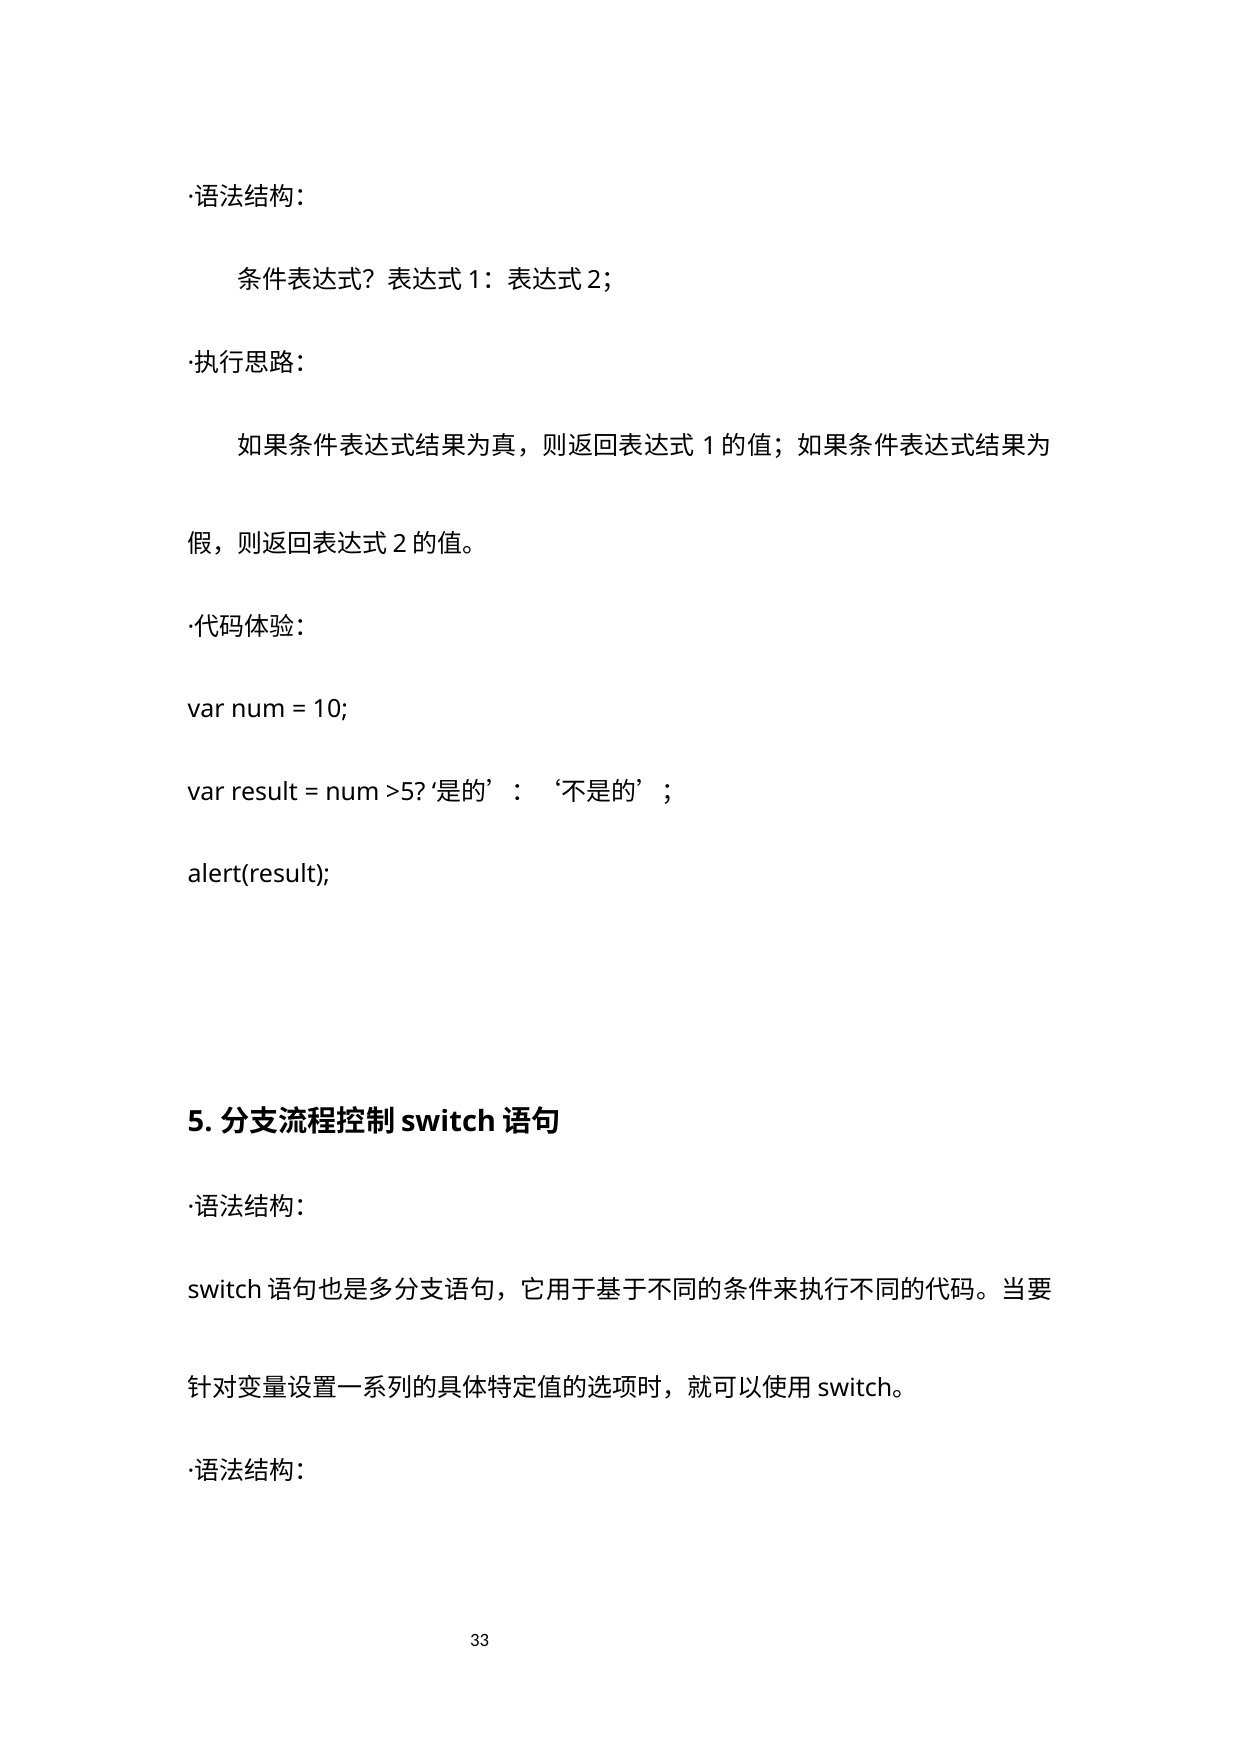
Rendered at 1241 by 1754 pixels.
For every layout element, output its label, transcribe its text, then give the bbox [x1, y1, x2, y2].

list 分支流程控制switch语句 [187, 1086, 1053, 1151]
list var result = num >5? ‘是的’：‘不是的’； [187, 757, 1053, 822]
list ·执行思路： [187, 328, 1053, 393]
list ·语法结构： [187, 1172, 1053, 1237]
list ·语法结构： [187, 162, 1053, 227]
list switch语句也是多分支语句，它用于基于不同的条件来执行不同的代码。当要针对变量设置一系列的具体特定值的选项时，就可以使用switch。 [187, 1255, 1053, 1418]
list ·代码体验： [187, 592, 1053, 657]
list ·语法结构： [187, 1436, 1053, 1501]
list 条件表达式？表达式1：表达式2； [187, 245, 1053, 310]
list 如果条件表达式结果为真，则返回表达式1的值；如果条件表达式结果为假，则返回表达式2的值。 [187, 411, 1053, 574]
list var num = 10; [187, 675, 1053, 740]
list alert(result); [187, 840, 1053, 905]
